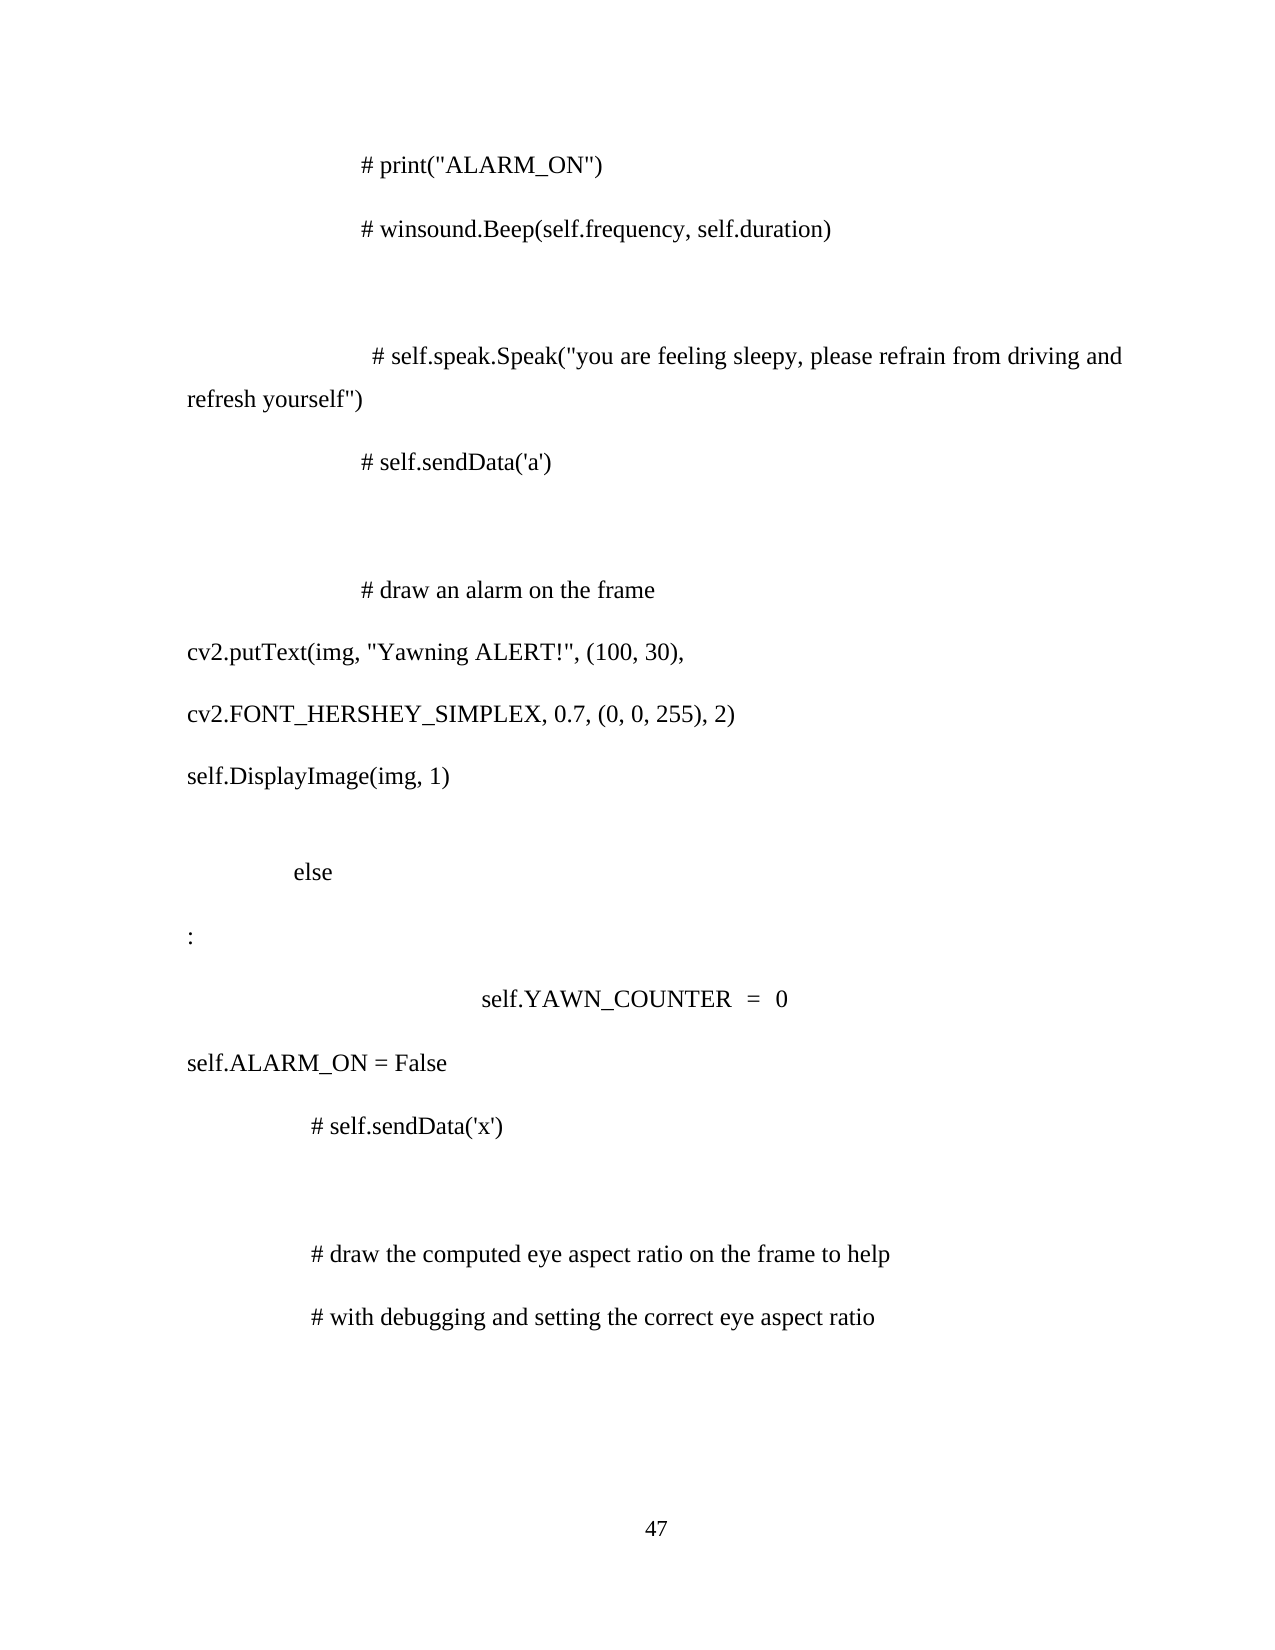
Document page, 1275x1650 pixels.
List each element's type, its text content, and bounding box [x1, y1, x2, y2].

text # self.sendData('a') [186, 447, 1126, 476]
text self.YAWN_COUNTER = 0 self.ALARM_ON = False [186, 984, 789, 1076]
text # draw an alarm on the frame cv2.putText(img, "Yawning ALERT!", (100, 30), cv2.FONT_HERSHEY_SIMPLEX, 0.7, (0, 0, 255), 2) self.DisplayImage(img, 1) [186, 575, 986, 790]
text # winsound.Beep(self.frequency, self.duration) [186, 214, 1126, 243]
text # draw the computed eye aspect ratio on the frame to help [186, 1239, 1126, 1267]
text # print("ALARM_ON") [186, 150, 1126, 179]
text # self.sendData('x') [186, 1111, 1126, 1140]
text # with debugging and setting the correct eye aspect ratio [186, 1302, 1126, 1331]
text else: [186, 857, 333, 949]
text # self.speak.Speak("you are feeling sleepy, please refrain from driving and refresh yourself") [186, 341, 1126, 413]
